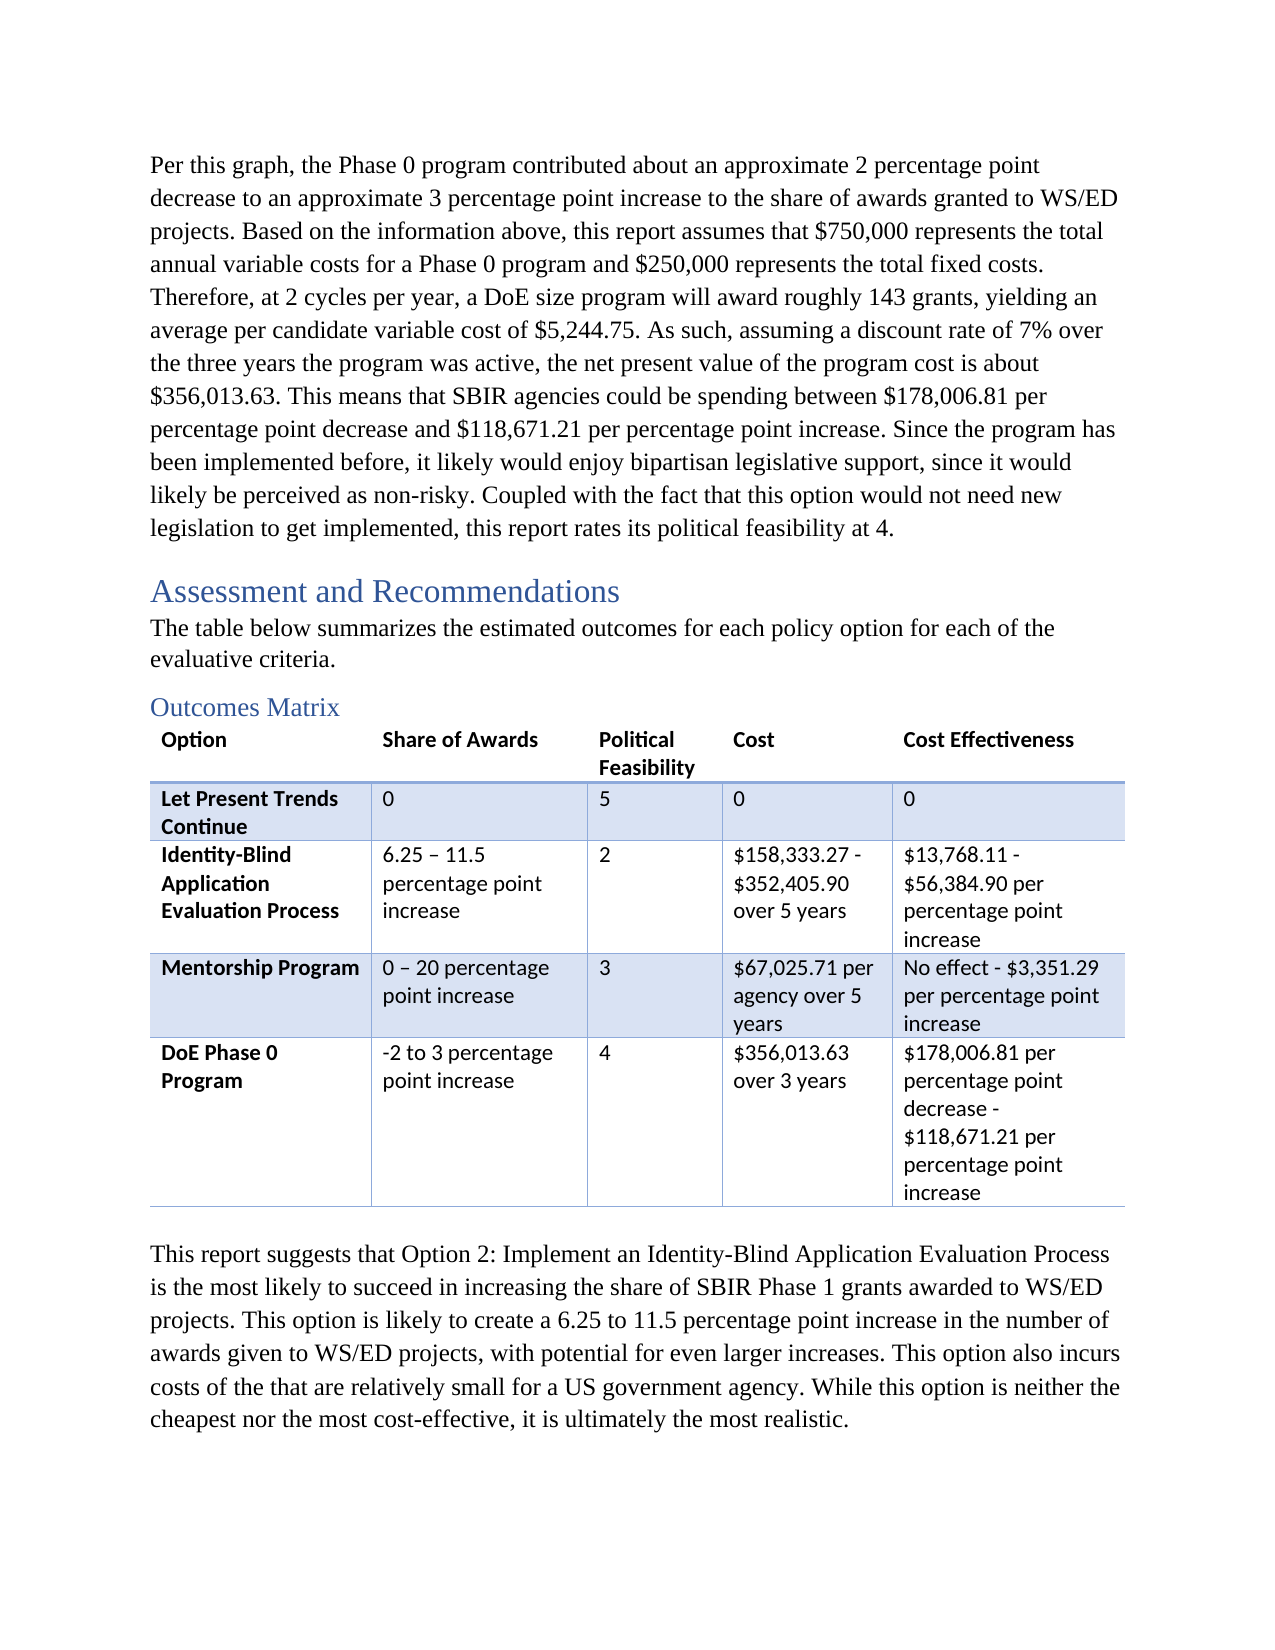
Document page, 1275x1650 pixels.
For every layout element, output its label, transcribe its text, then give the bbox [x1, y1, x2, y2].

table_cell $158,333.27 - $352,405.90 over 5 years [723, 841, 892, 953]
table_cell $178,006.81 per percentage point decrease - $118,671.21 per percentage point increase [893, 1038, 1125, 1206]
subtitle Assessment and Recommendations [150, 571, 1125, 609]
table_header Option [150, 725, 371, 781]
table_cell 6.25 – 11.5 percentage point increase [372, 841, 587, 953]
table_cell $13,768.11 - $56,384.90 per percentage point increase [893, 841, 1125, 953]
table_header Cost [722, 725, 892, 781]
table_cell DoE Phase 0 Program [150, 1038, 371, 1206]
text Per this graph, the Phase 0 program contributed about an approximate 2 percentage point decrease to an approximate 3 percentage point increase to the share of awards granted to WS/ED projects. Based on the information above, this report assumes that $750,000 represents the total annual variable costs for a Phase 0 program and $250,000 represents the total fixed costs. Therefore, at 2 cycles per year, a DoE size program will award roughly 143 grants, yielding an average per candidate variable cost of $5,244.75. As such, assuming a discount rate of 7% over the three years the program was active, the net present value of the program cost is about $356,013.63. This means that SBIR agencies could be spending between $178,006.81 per percentage point decrease and $118,671.21 per percentage point increase. Since the program has been implemented before, it likely would enjoy bipartisan legislative support, since it would likely be perceived as non-risky. Coupled with the fact that this option would not need new legislation to get implemented, this report rates its political feasibility at 4. [150, 150, 1125, 542]
text The table below summarizes the estimated outcomes for each policy option for each of the evaluative criteria. [150, 613, 1125, 672]
table_cell 5 [588, 784, 722, 840]
table_cell -2 to 3 percentage point increase [372, 1038, 587, 1206]
table_cell 0 [723, 784, 892, 840]
table_cell Mentorship Program [150, 954, 371, 1037]
table_header Cost Effectiveness [892, 725, 1125, 781]
table_cell Identity-Blind Application Evaluation Process [150, 841, 371, 953]
table_cell 0 [372, 784, 587, 840]
table_cell $67,025.71 per agency over 5 years [723, 954, 892, 1037]
table_cell Let Present Trends Continue [150, 784, 371, 840]
subtitle Outcomes Matrix [150, 691, 1125, 722]
table_cell 4 [588, 1038, 722, 1206]
table_cell 0 – 20 percentage point increase [372, 954, 587, 1037]
table_cell 2 [588, 841, 722, 953]
table_header Share of Awards [371, 725, 588, 781]
table_header Political Feasibility [588, 725, 722, 781]
table_cell No effect - $3,351.29 per percentage point increase [893, 954, 1125, 1037]
table_cell 0 [893, 784, 1125, 840]
table_cell 3 [588, 954, 722, 1037]
table_cell $356,013.63 over 3 years [723, 1038, 892, 1206]
text This report suggests that Option 2: Implement an Identity-Blind Application Evaluation Process is the most likely to succeed in increasing the share of SBIR Phase 1 grants awarded to WS/ED projects. This option is likely to create a 6.25 to 11.5 percentage point increase in the number of awards given to WS/ED projects, with potential for even larger increases. This option also incurs costs of the that are relatively small for a US government agency. While this option is neither the cheapest nor the most cost-effective, it is ultimately the most realistic. [150, 1239, 1125, 1433]
